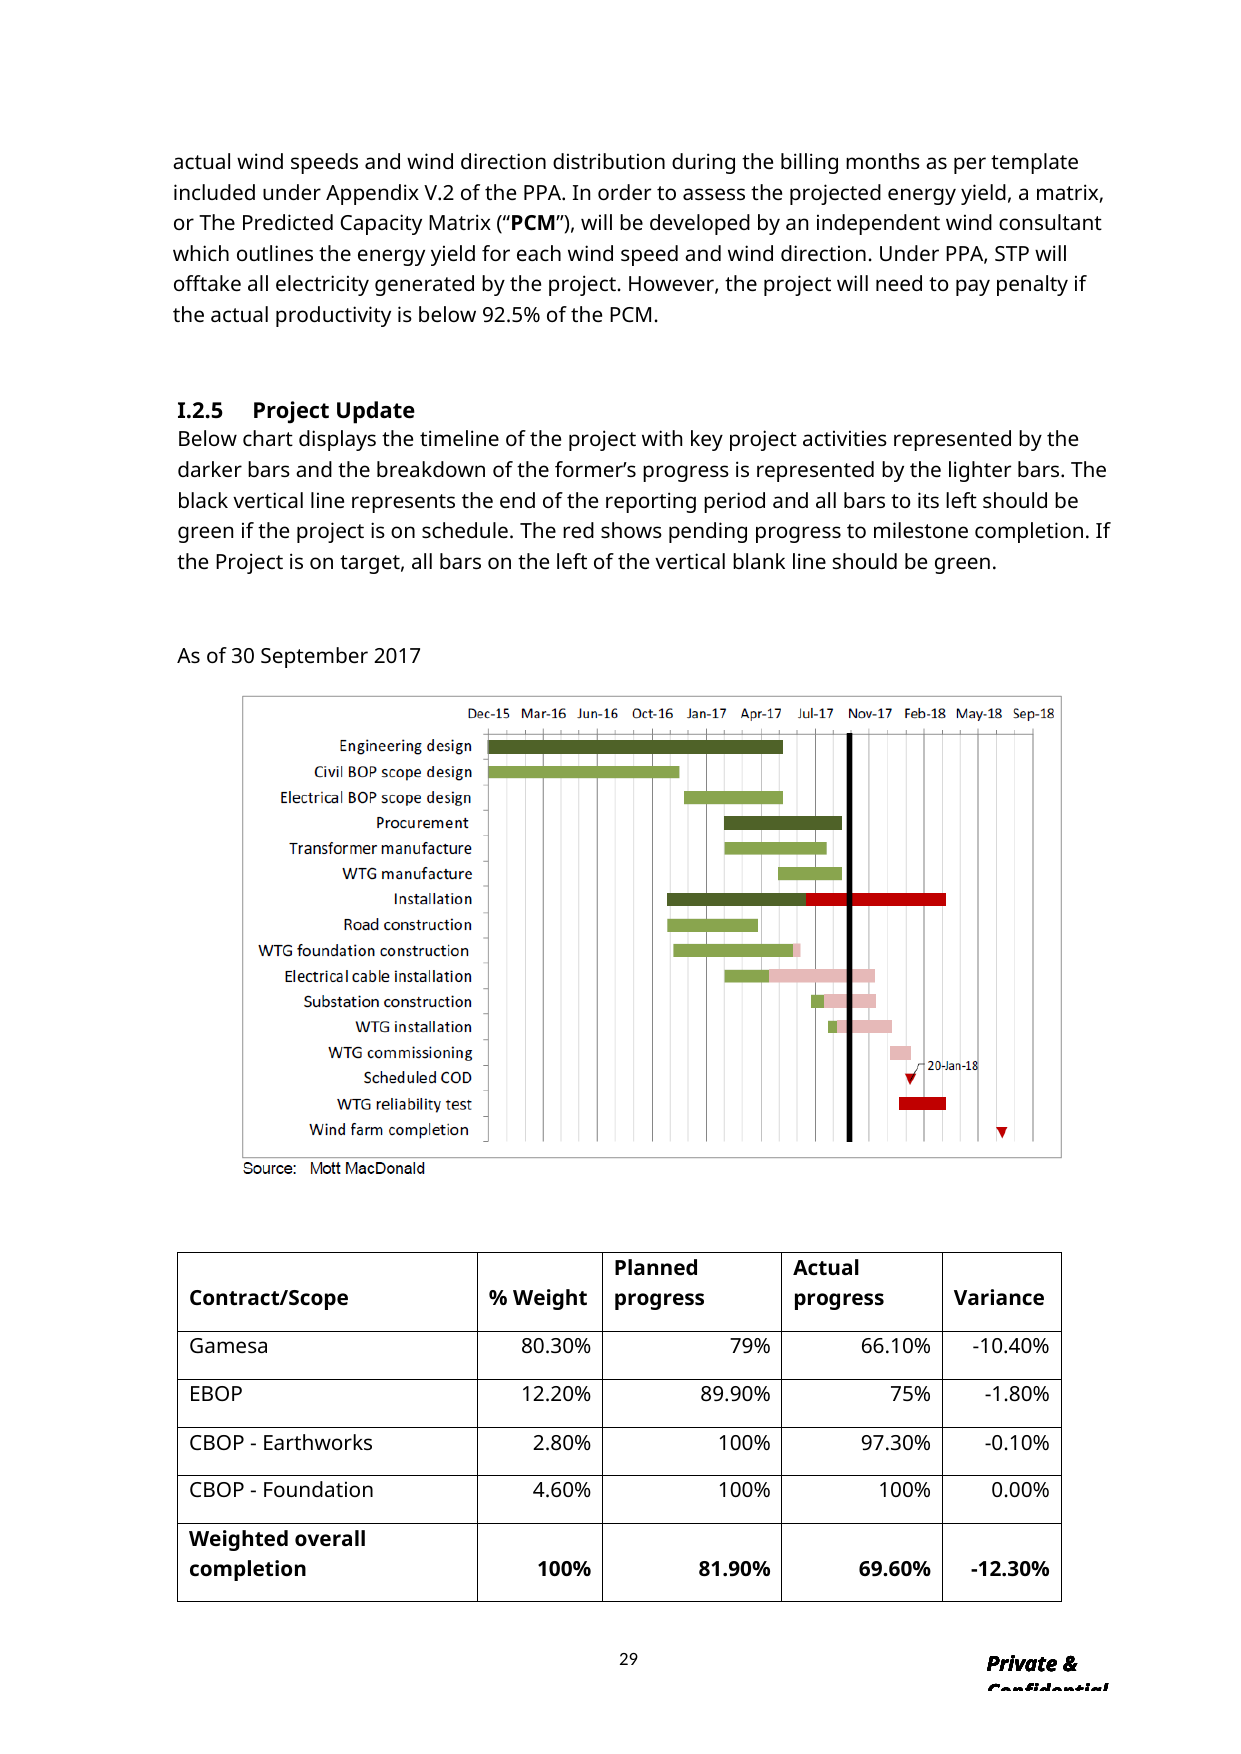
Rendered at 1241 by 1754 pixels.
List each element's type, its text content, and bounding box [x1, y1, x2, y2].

table_cell 75% [782, 1380, 942, 1427]
table_cell 69.60% [782, 1524, 942, 1601]
table_cell -12.30% [943, 1524, 1061, 1601]
table_cell 100% [603, 1428, 781, 1474]
subtitle Project Update [177, 395, 1122, 424]
text Below chart displays the timeline of the project with key project activities represented by the darker bars and the breakdown of the former’s progress is represented by the lighter bars. The black vertical line represents the end of the reporting period and all bars to its left should be green if the project is on schedule. The red shows pending progress to milestone completion. If the Project is on target, all bars on the left of the vertical blank line should be green. [177, 424, 1122, 575]
table_header Actual progress [782, 1253, 942, 1331]
table_cell 4.60% [478, 1476, 602, 1523]
table_cell CBOP - Earthworks [178, 1428, 477, 1474]
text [173, 147, 1122, 328]
table_cell 12.20% [478, 1380, 602, 1427]
table_cell 89.90% [603, 1380, 781, 1427]
picture [226, 688, 1078, 1186]
table_cell Weighted overall completion [178, 1524, 477, 1601]
table_cell 79% [603, 1332, 781, 1378]
table_cell -1.80% [943, 1380, 1061, 1427]
table_header Planned progress [603, 1253, 781, 1331]
table_cell CBOP - Foundation [178, 1476, 477, 1523]
table_cell EBOP [178, 1380, 477, 1427]
table_cell -0.10% [943, 1428, 1061, 1474]
table_cell 97.30% [782, 1428, 942, 1474]
table_cell 100% [478, 1524, 602, 1601]
table_header Variance [943, 1253, 1061, 1331]
table_cell 100% [603, 1476, 781, 1523]
table_cell -10.40% [943, 1332, 1061, 1378]
table_header Contract/Scope [178, 1253, 477, 1331]
table_cell Gamesa [178, 1332, 477, 1378]
table_cell 2.80% [478, 1428, 602, 1474]
table_cell 100% [782, 1476, 942, 1523]
table_cell 80.30% [478, 1332, 602, 1378]
table_cell 66.10% [782, 1332, 942, 1378]
table_cell 0.00% [943, 1476, 1061, 1523]
table_cell 81.90% [603, 1524, 781, 1601]
text As of 30 September 2017 [177, 642, 1122, 670]
table_header % Weight [478, 1253, 602, 1331]
